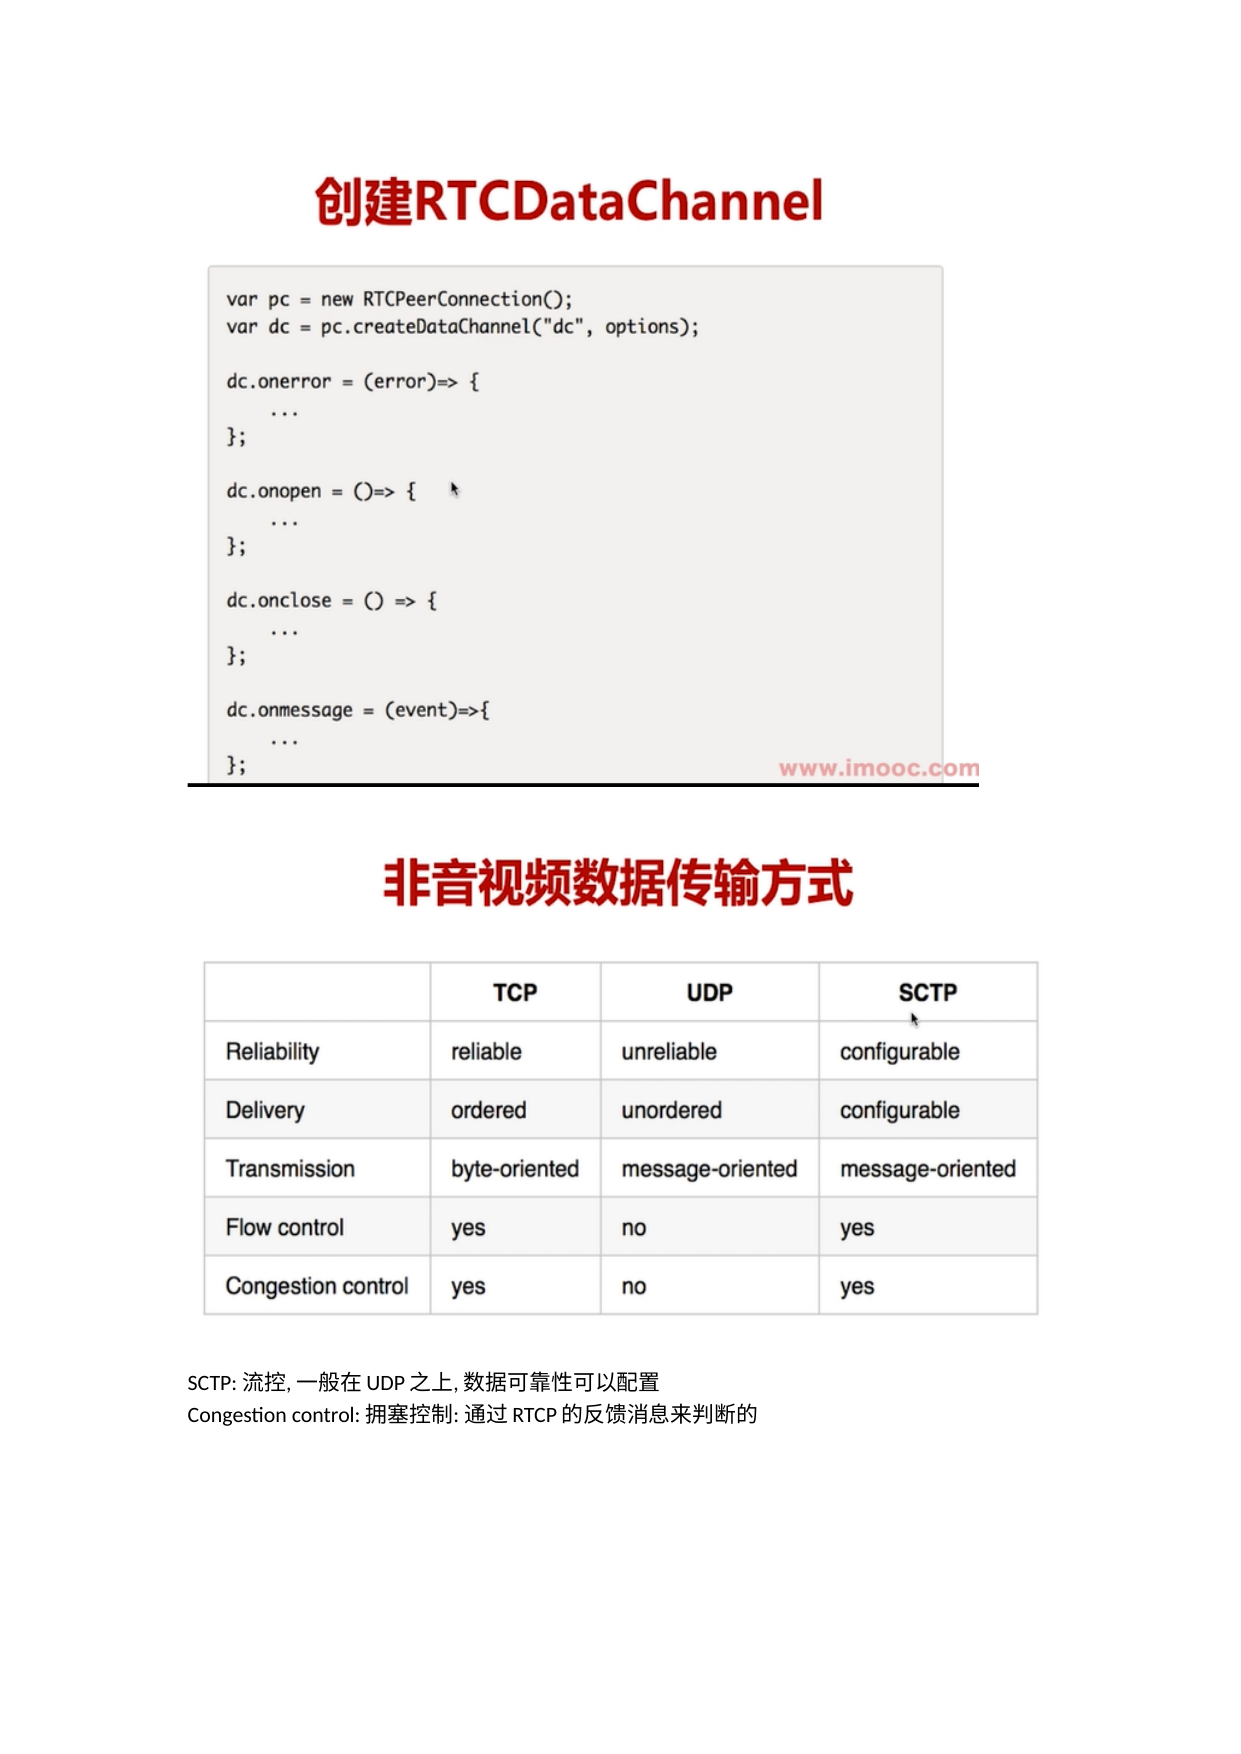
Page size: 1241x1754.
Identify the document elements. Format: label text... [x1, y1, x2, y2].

picture [187, 162, 979, 787]
text Congestion control: 拥塞控制: 通过RTCP的反馈消息来判断的 [187, 1397, 1053, 1429]
text SCTP: 流控, 一般在UDP之上, 数据可靠性可以配置 [187, 1364, 1053, 1397]
picture [187, 844, 1053, 1333]
